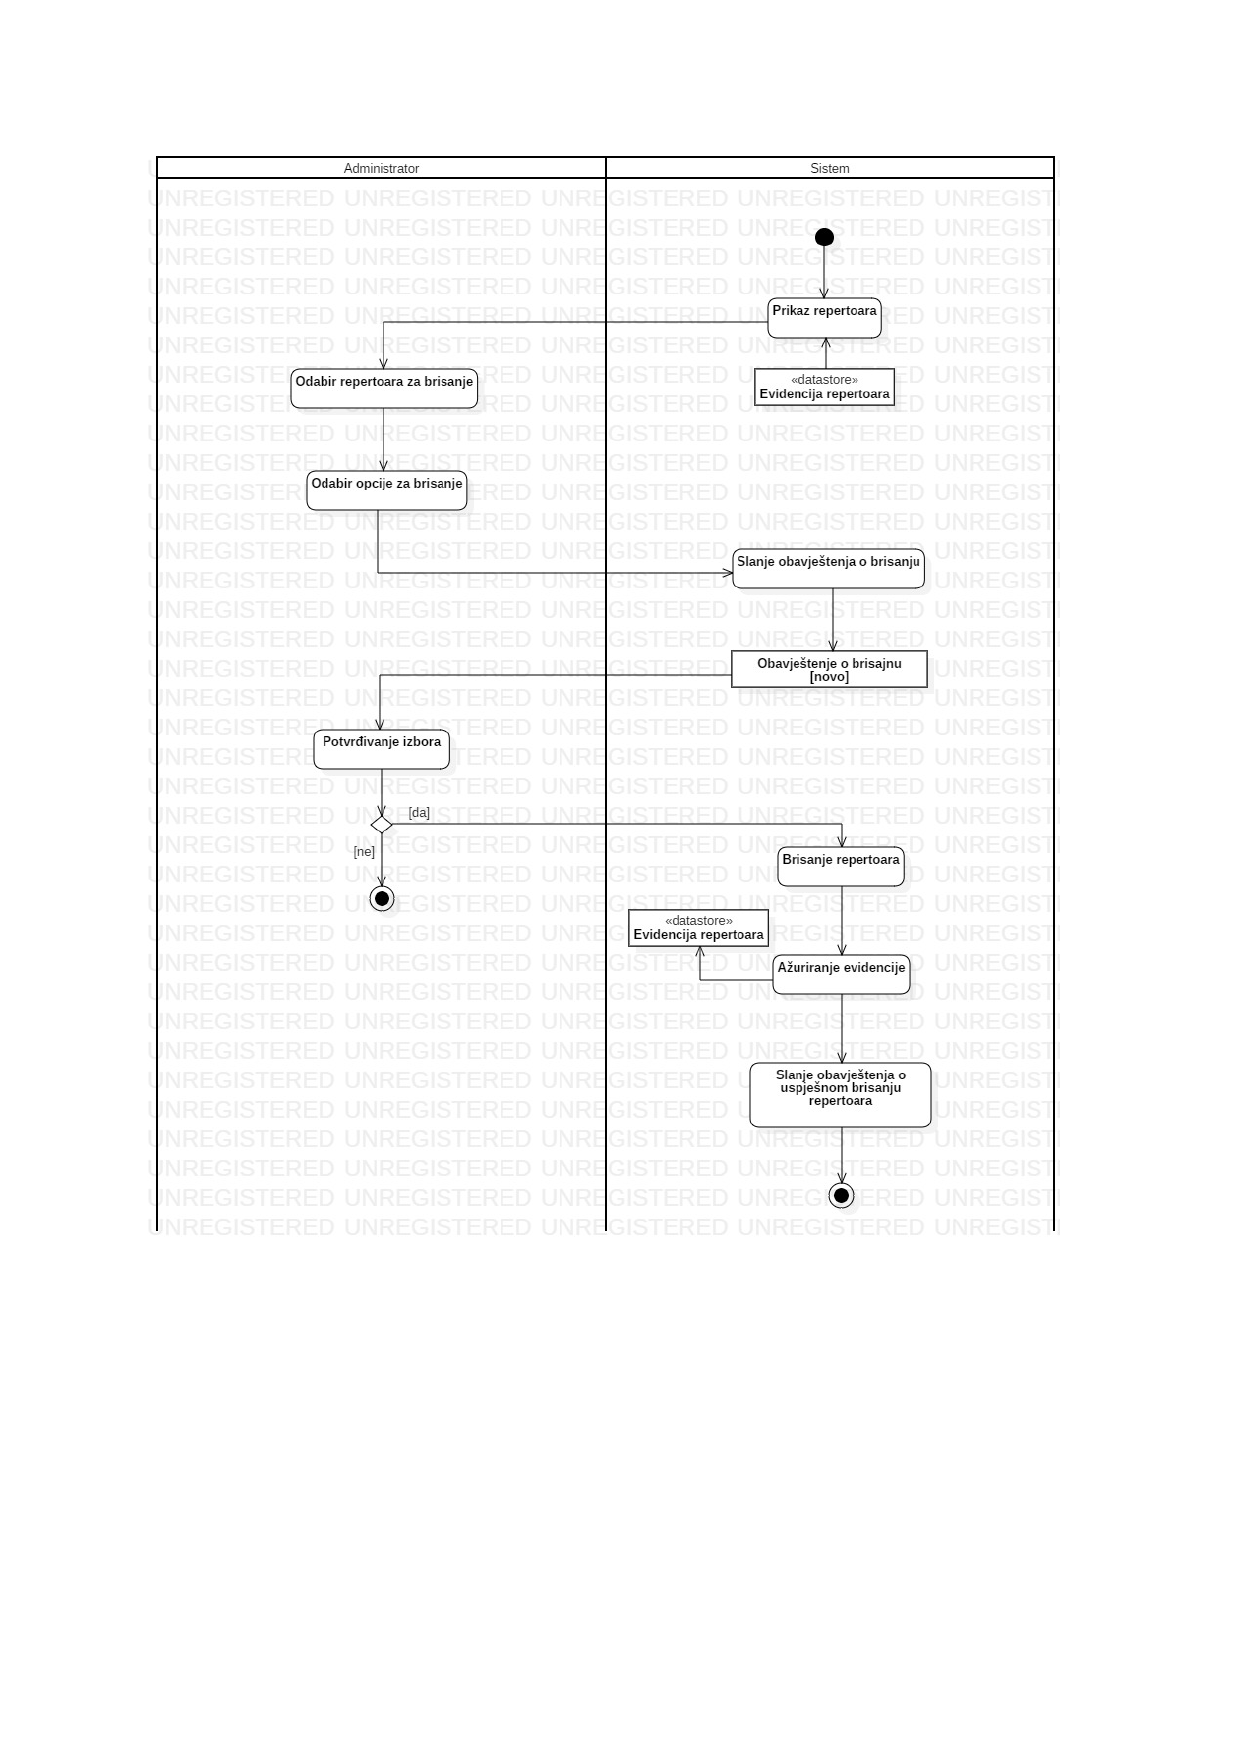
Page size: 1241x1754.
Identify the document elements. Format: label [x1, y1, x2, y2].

picture [147, 147, 1060, 1244]
